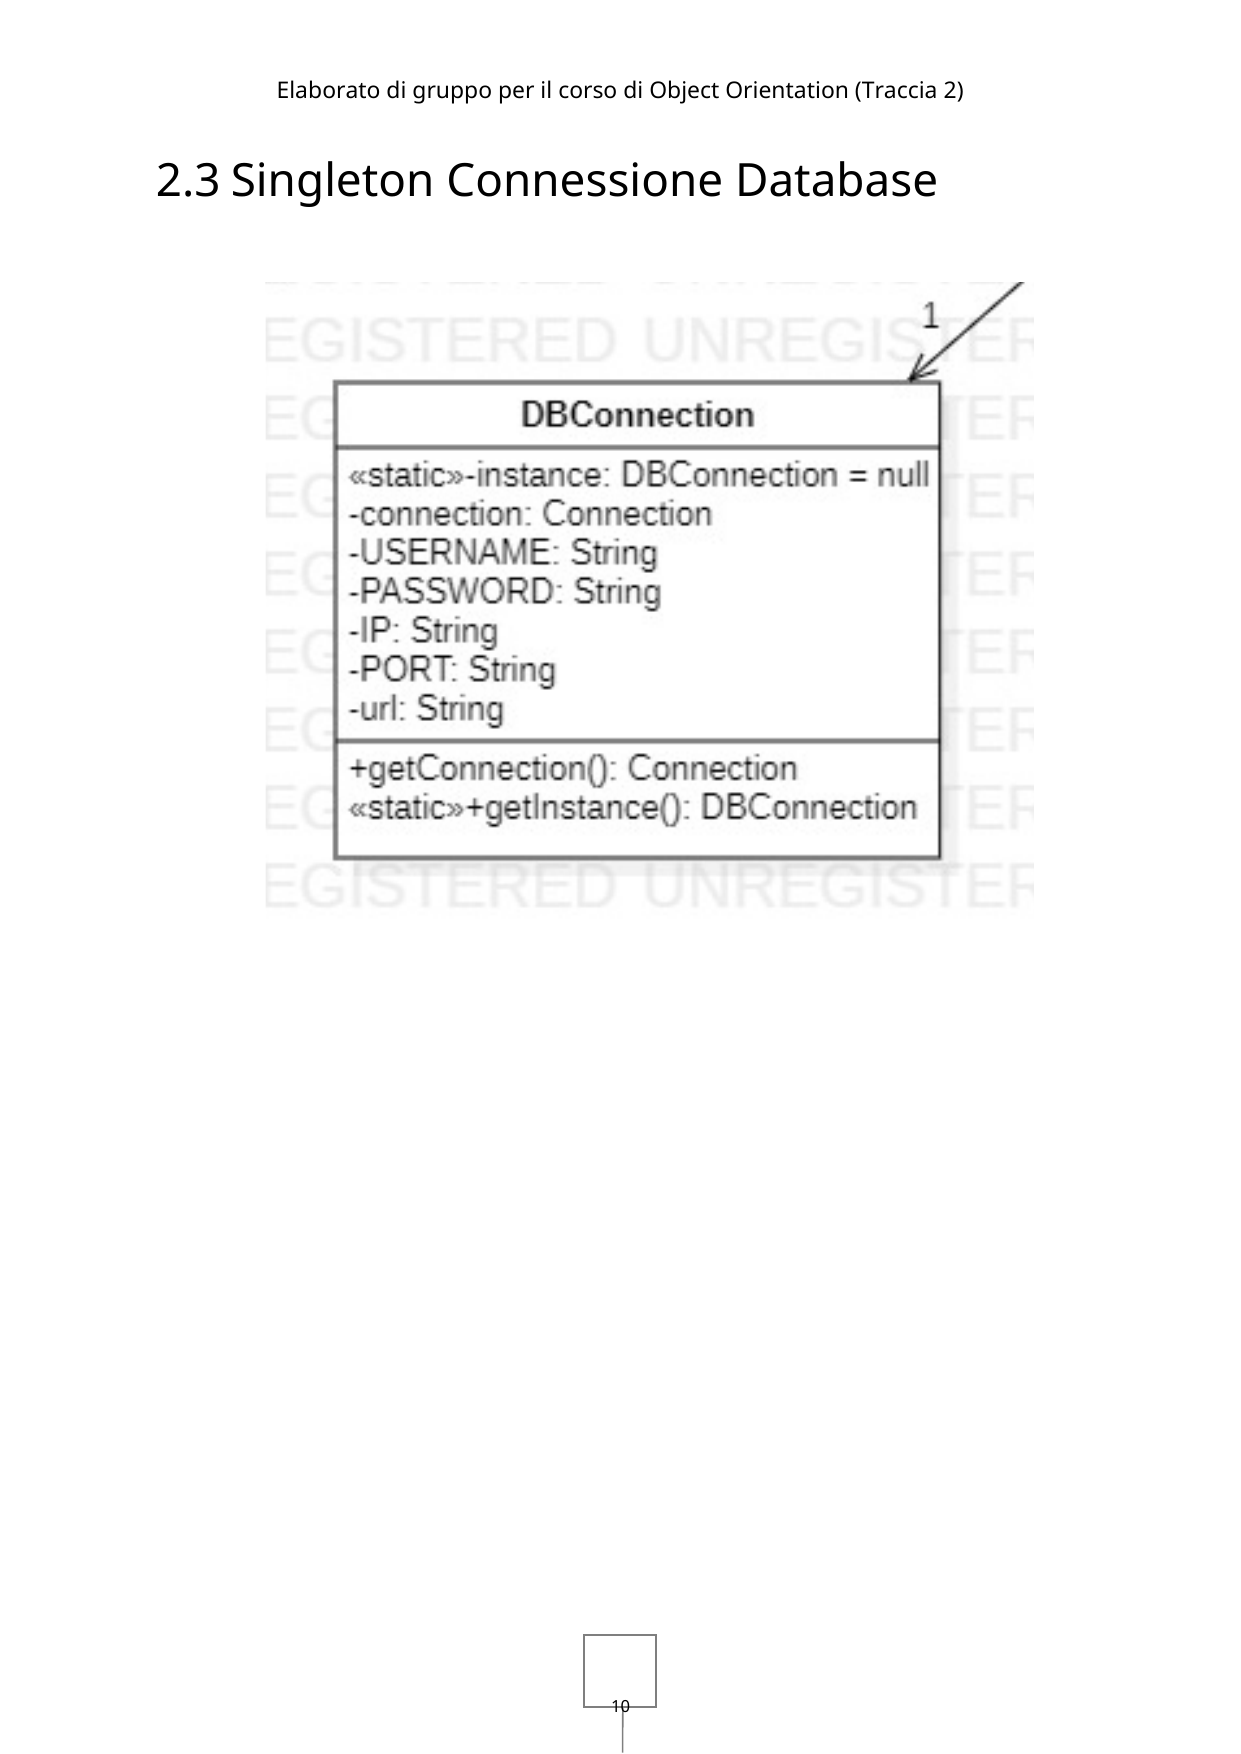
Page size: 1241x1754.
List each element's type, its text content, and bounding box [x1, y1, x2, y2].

picture [265, 282, 1034, 920]
list Singleton Connessione Database [156, 148, 1122, 210]
